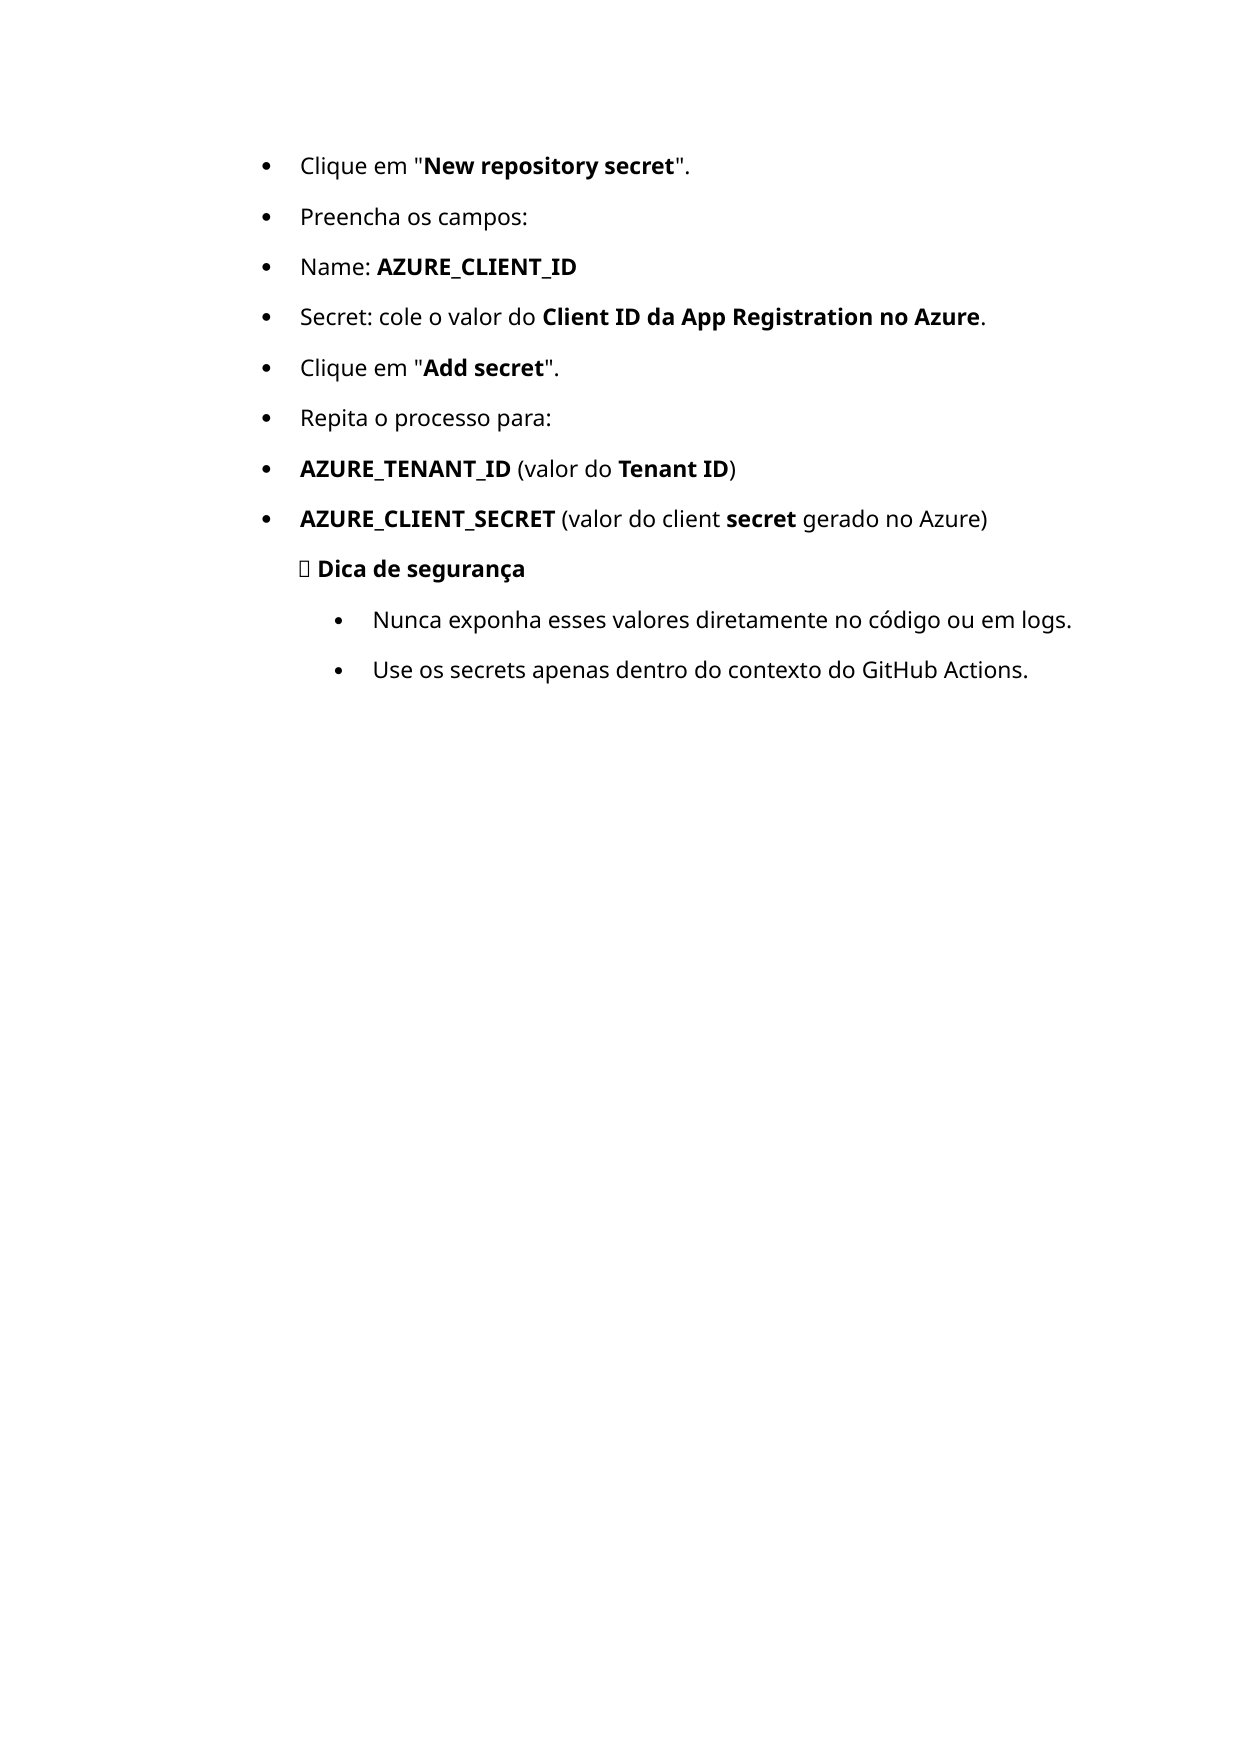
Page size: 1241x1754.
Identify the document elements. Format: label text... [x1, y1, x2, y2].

list Clique em "Add secret". [262, 352, 1090, 383]
text ✅ Dica de segurança [297, 553, 1090, 584]
list AZURE_CLIENT_SECRET (valor do client secret gerado no Azure) [262, 503, 1090, 534]
list Name: AZURE_CLIENT_ID [262, 251, 1090, 282]
list Use os secrets apenas dentro do contexto do GitHub Actions. [335, 654, 1090, 685]
list Preencha os campos: [262, 200, 1090, 232]
list Repita o processo para: [262, 402, 1090, 433]
list Nunca exponha esses valores diretamente no código ou em logs. [335, 604, 1090, 635]
list Clique em "New repository secret". [262, 150, 1090, 181]
list AZURE_TENANT_ID (valor do Tenant ID) [262, 452, 1090, 484]
list Secret: cole o valor do Client ID da App Registration no Azure. [262, 301, 1090, 332]
